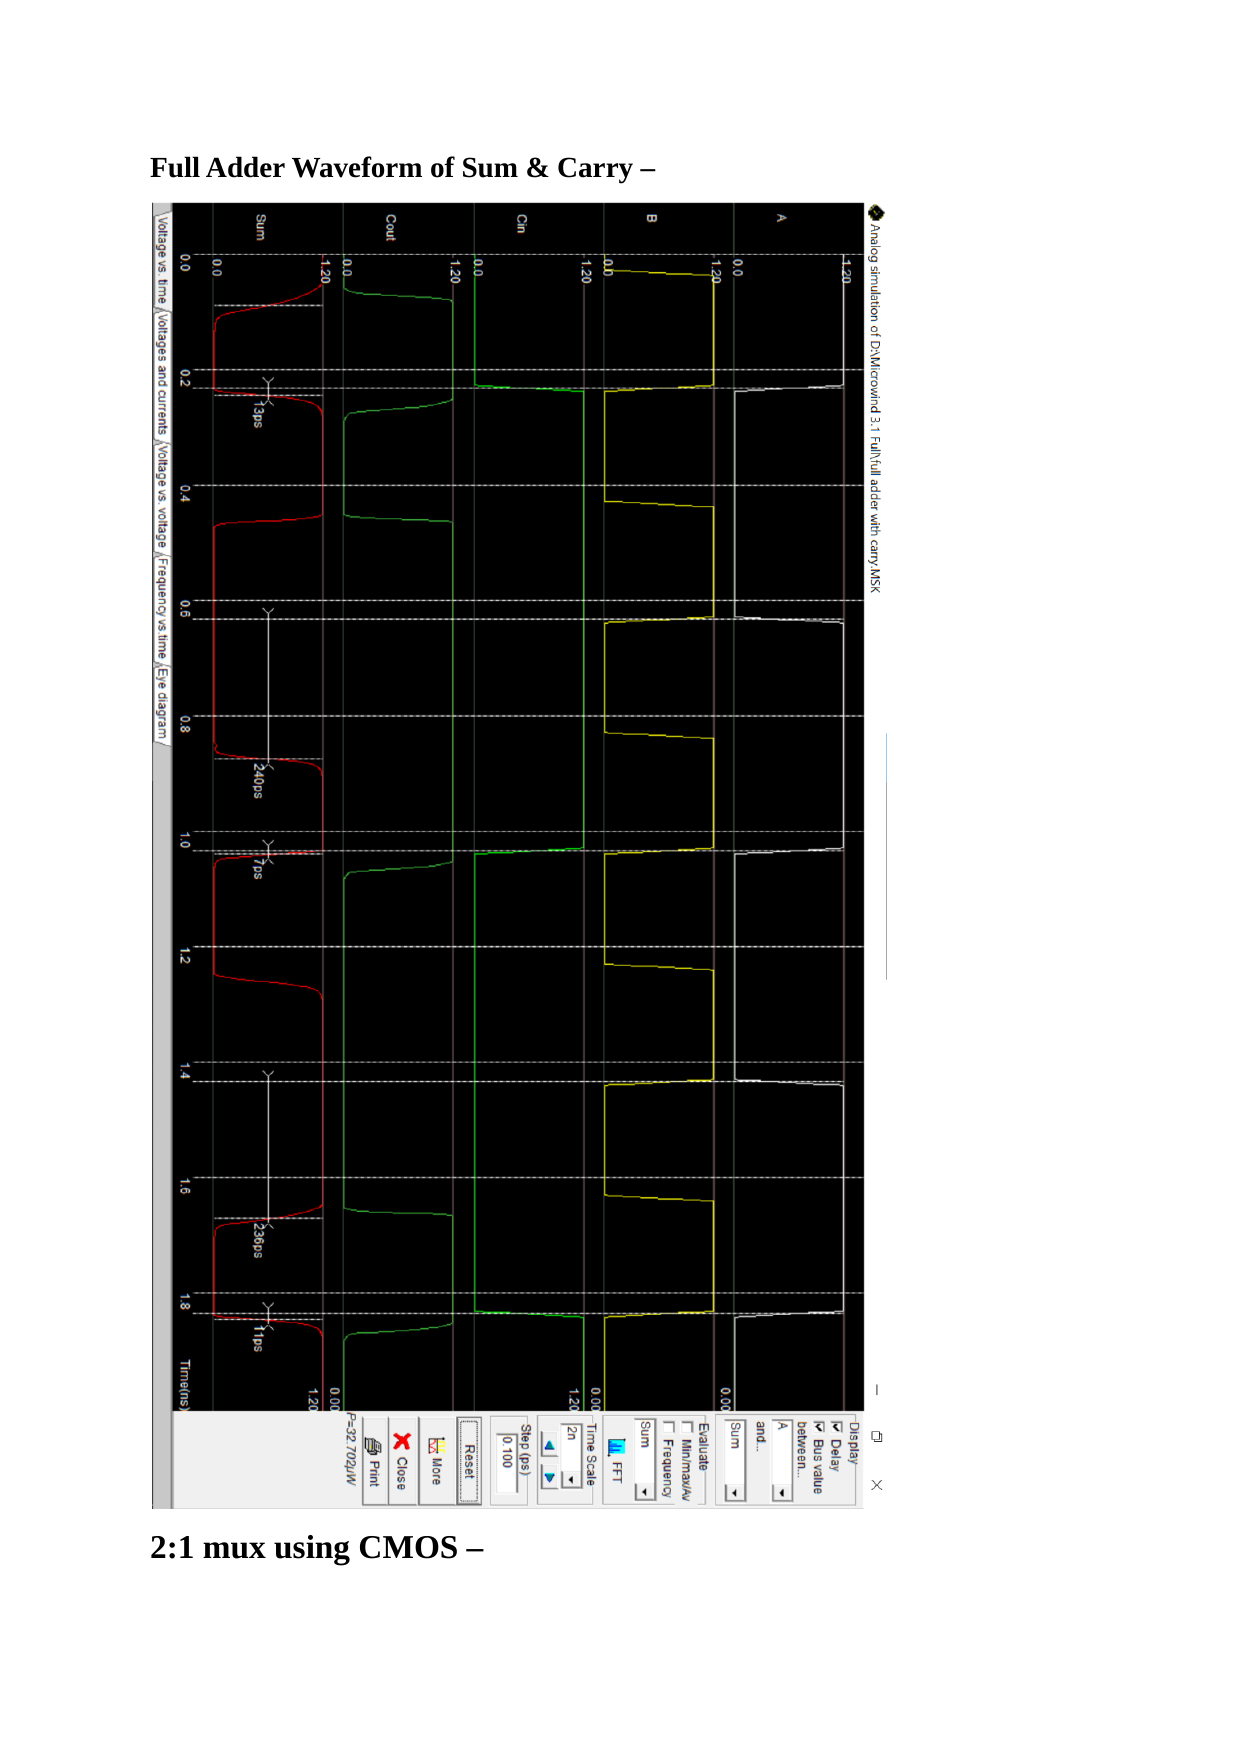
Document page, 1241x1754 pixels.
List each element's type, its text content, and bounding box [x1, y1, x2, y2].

text Full Adder Waveform of Sum & Carry – [150, 150, 1090, 183]
text 2:1 mux using CMOS – [150, 1528, 1090, 1566]
picture [152, 204, 887, 1509]
